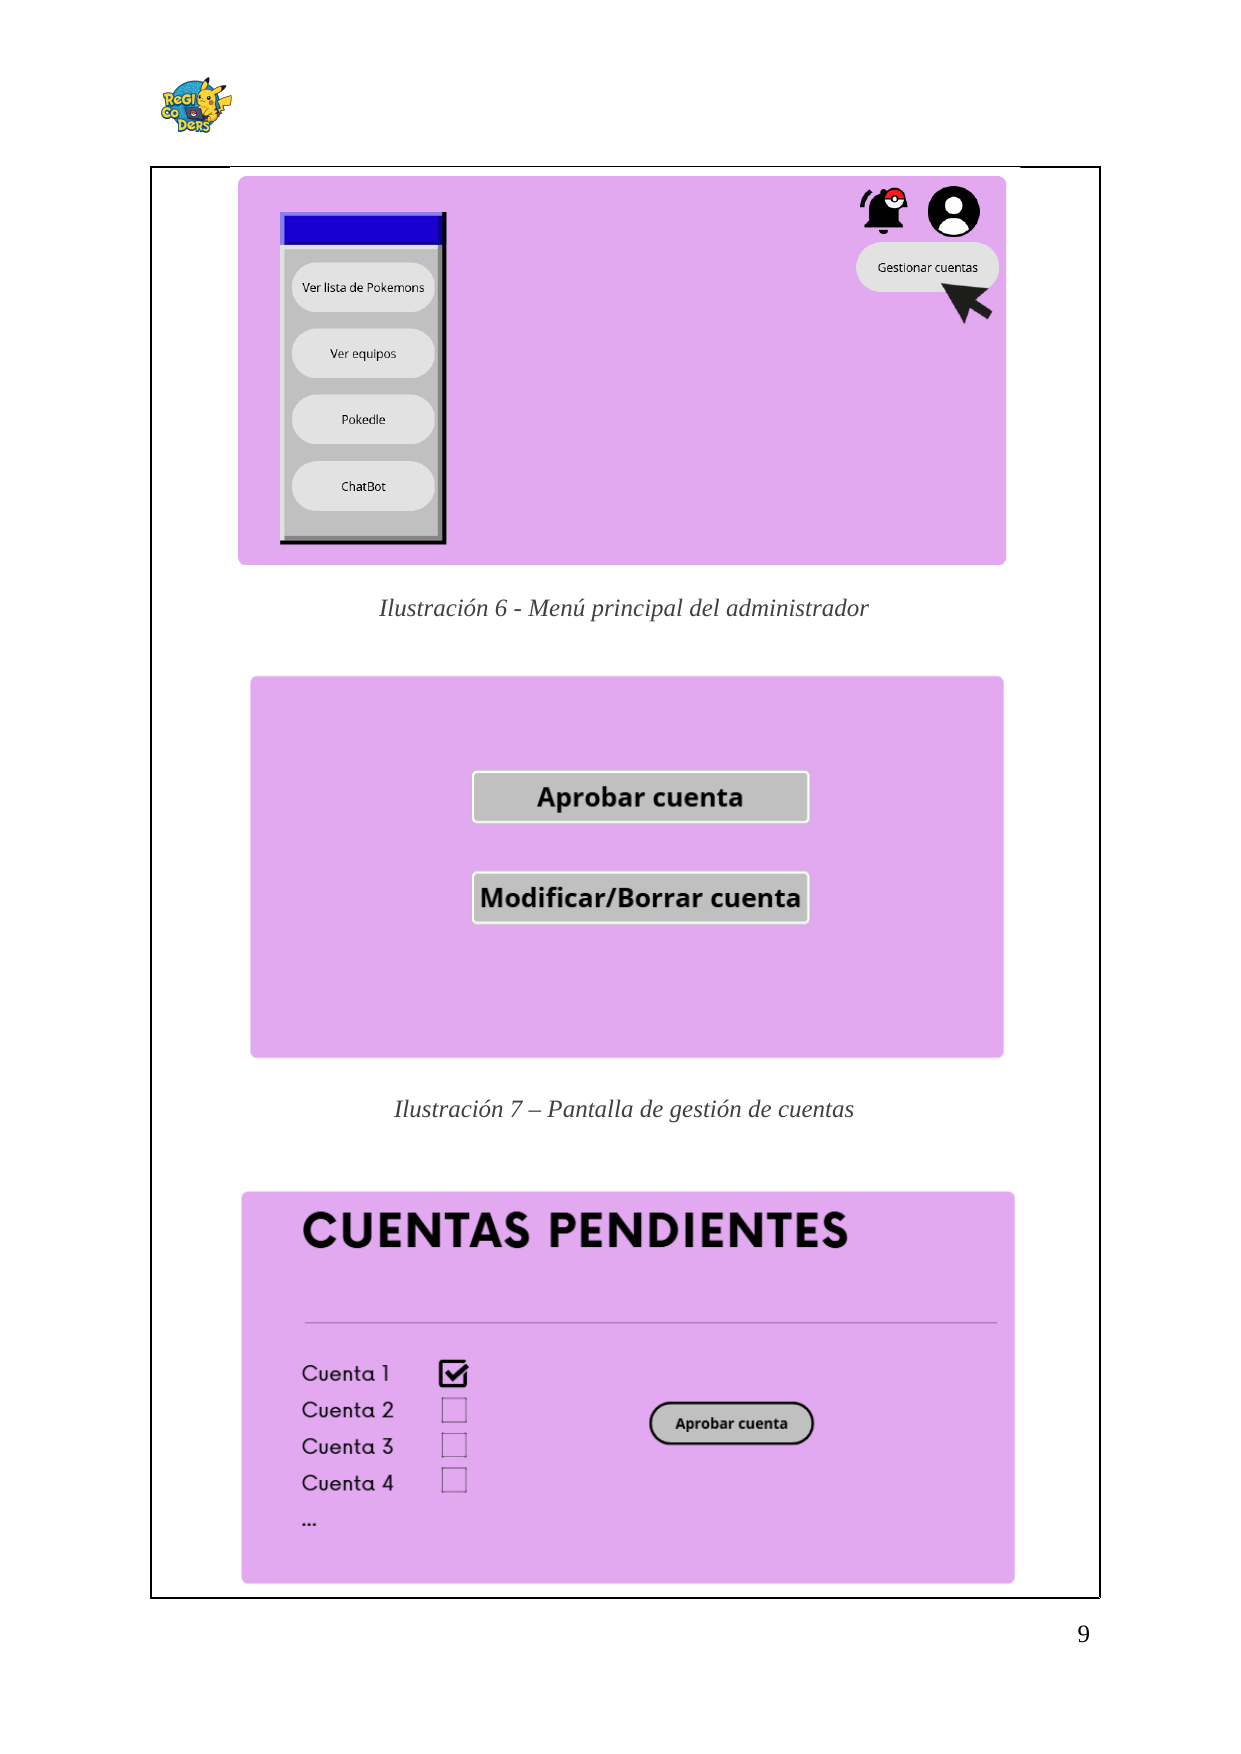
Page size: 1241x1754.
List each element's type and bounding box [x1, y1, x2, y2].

picture [150, 75, 243, 137]
picture [225, 650, 1025, 1078]
picture [206, 1151, 1045, 1597]
picture [230, 167, 1021, 576]
table_cell [152, 168, 1099, 1597]
